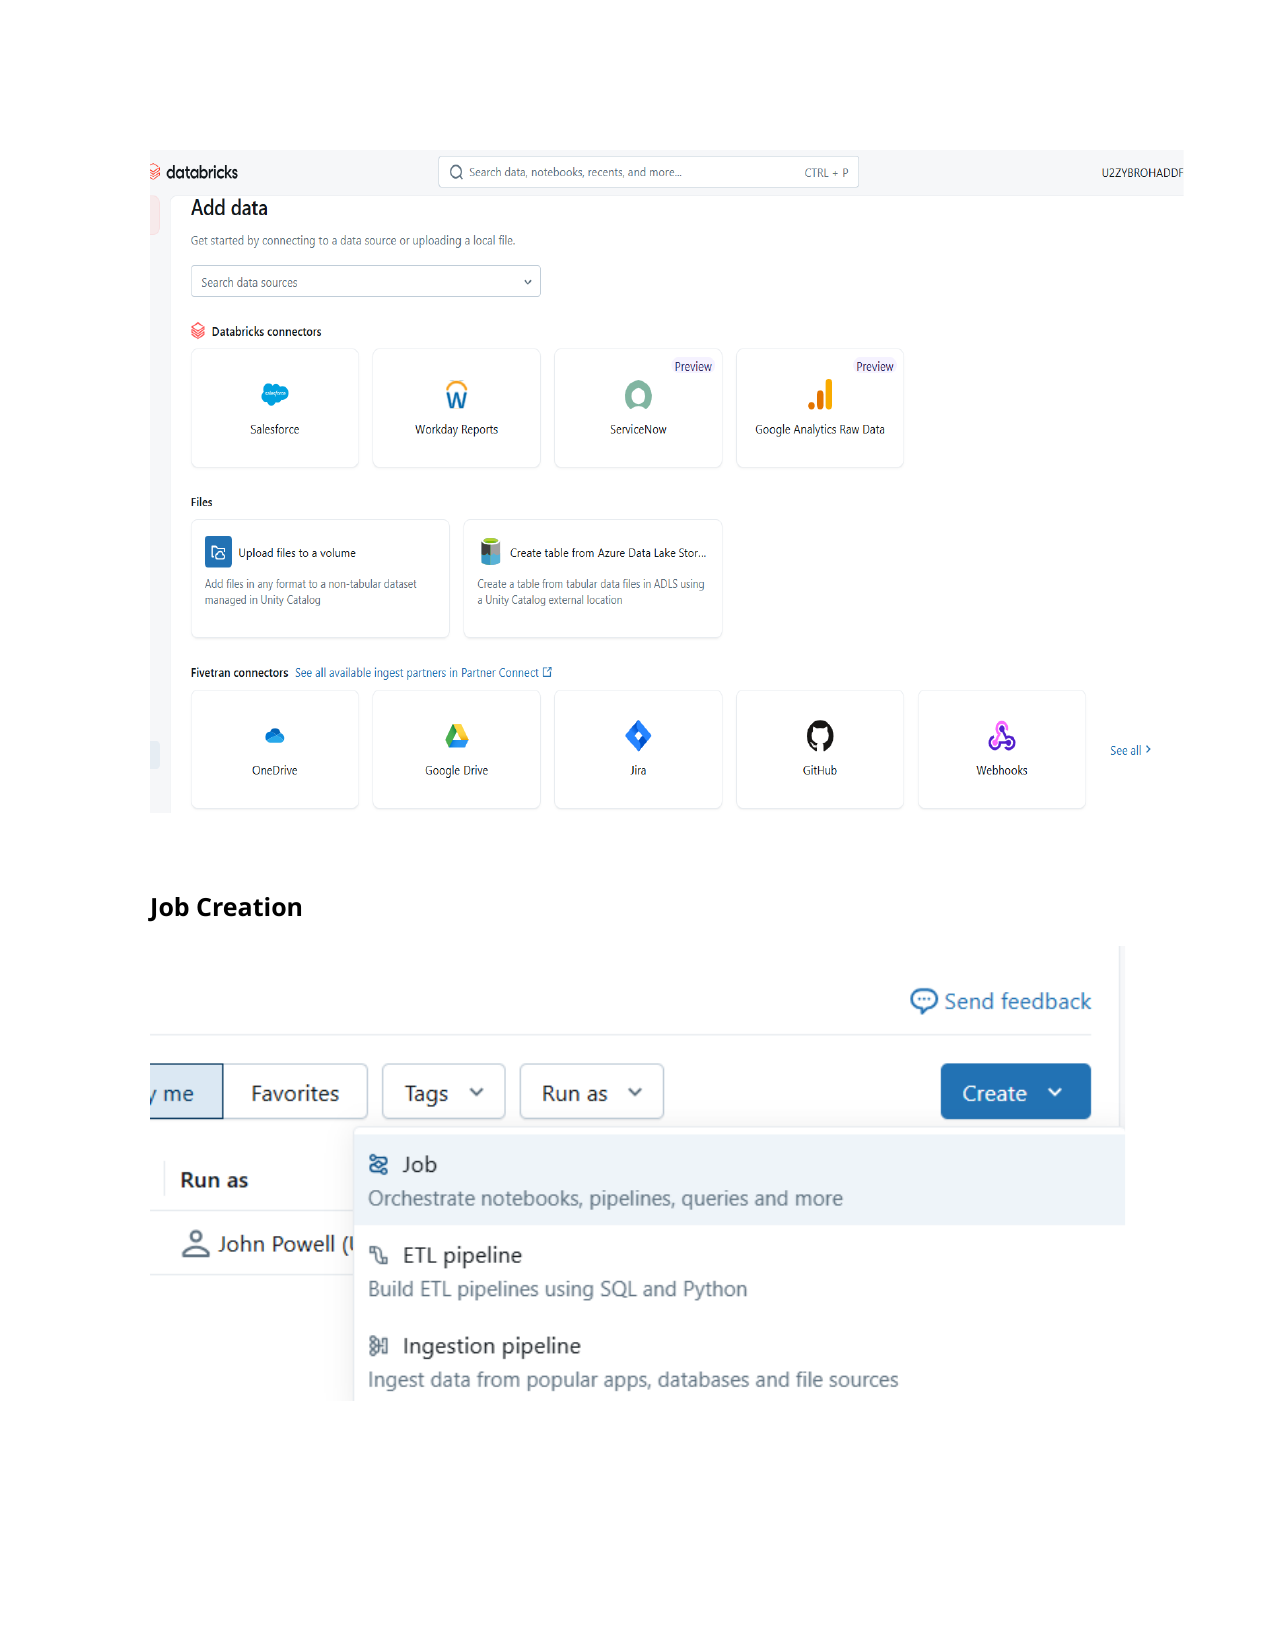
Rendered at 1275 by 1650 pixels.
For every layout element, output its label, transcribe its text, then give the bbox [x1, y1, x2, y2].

text Job Creation [150, 890, 1125, 924]
picture [150, 946, 1125, 1401]
picture [150, 150, 1184, 813]
